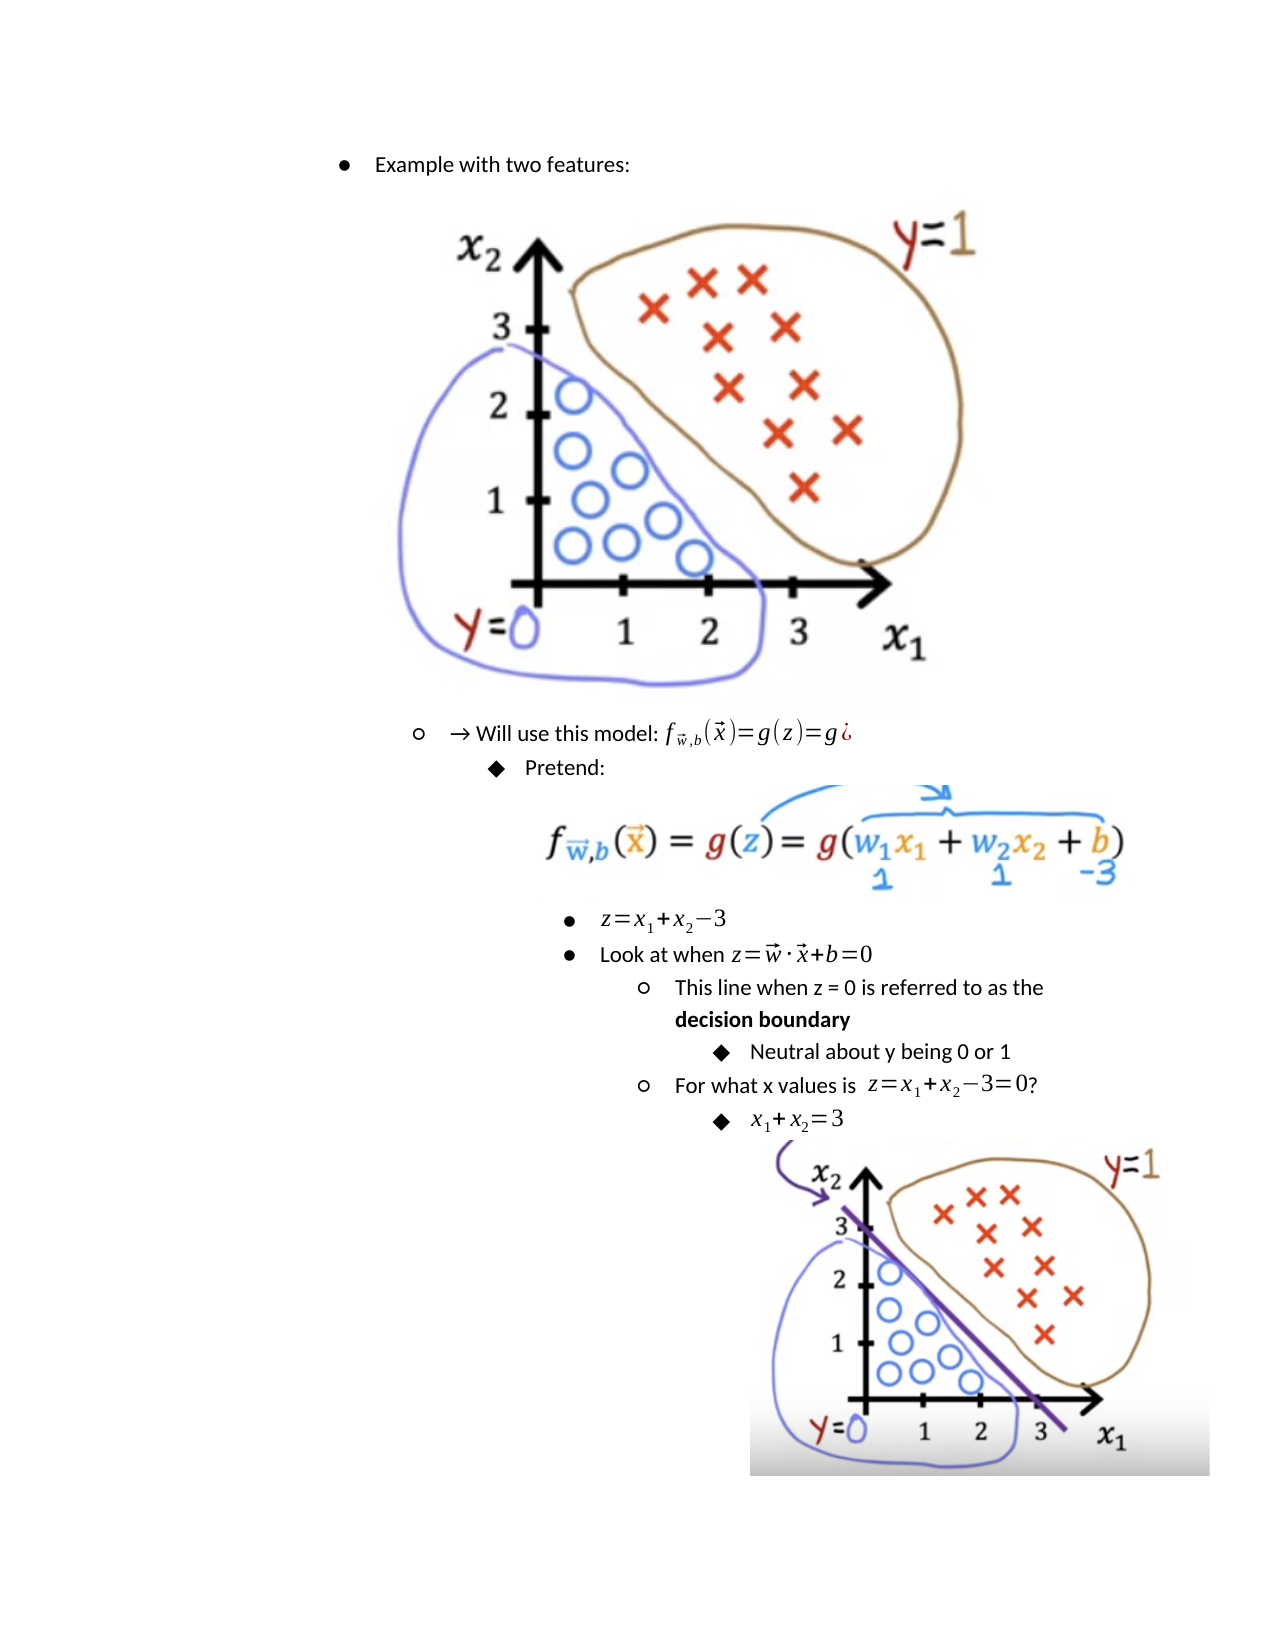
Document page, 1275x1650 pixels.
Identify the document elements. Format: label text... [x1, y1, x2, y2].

list For what x values is ? [637, 1069, 1125, 1101]
picture [375, 181, 1029, 714]
picture [750, 1140, 1210, 1476]
list → Will use this model: [412, 717, 1125, 749]
picture [525, 785, 1137, 902]
list Look at when [562, 941, 1125, 968]
list This line when z = 0 is referred to as the decision boundary [637, 973, 1125, 1033]
list Neutral about y being 0 or 1 [712, 1037, 1125, 1065]
